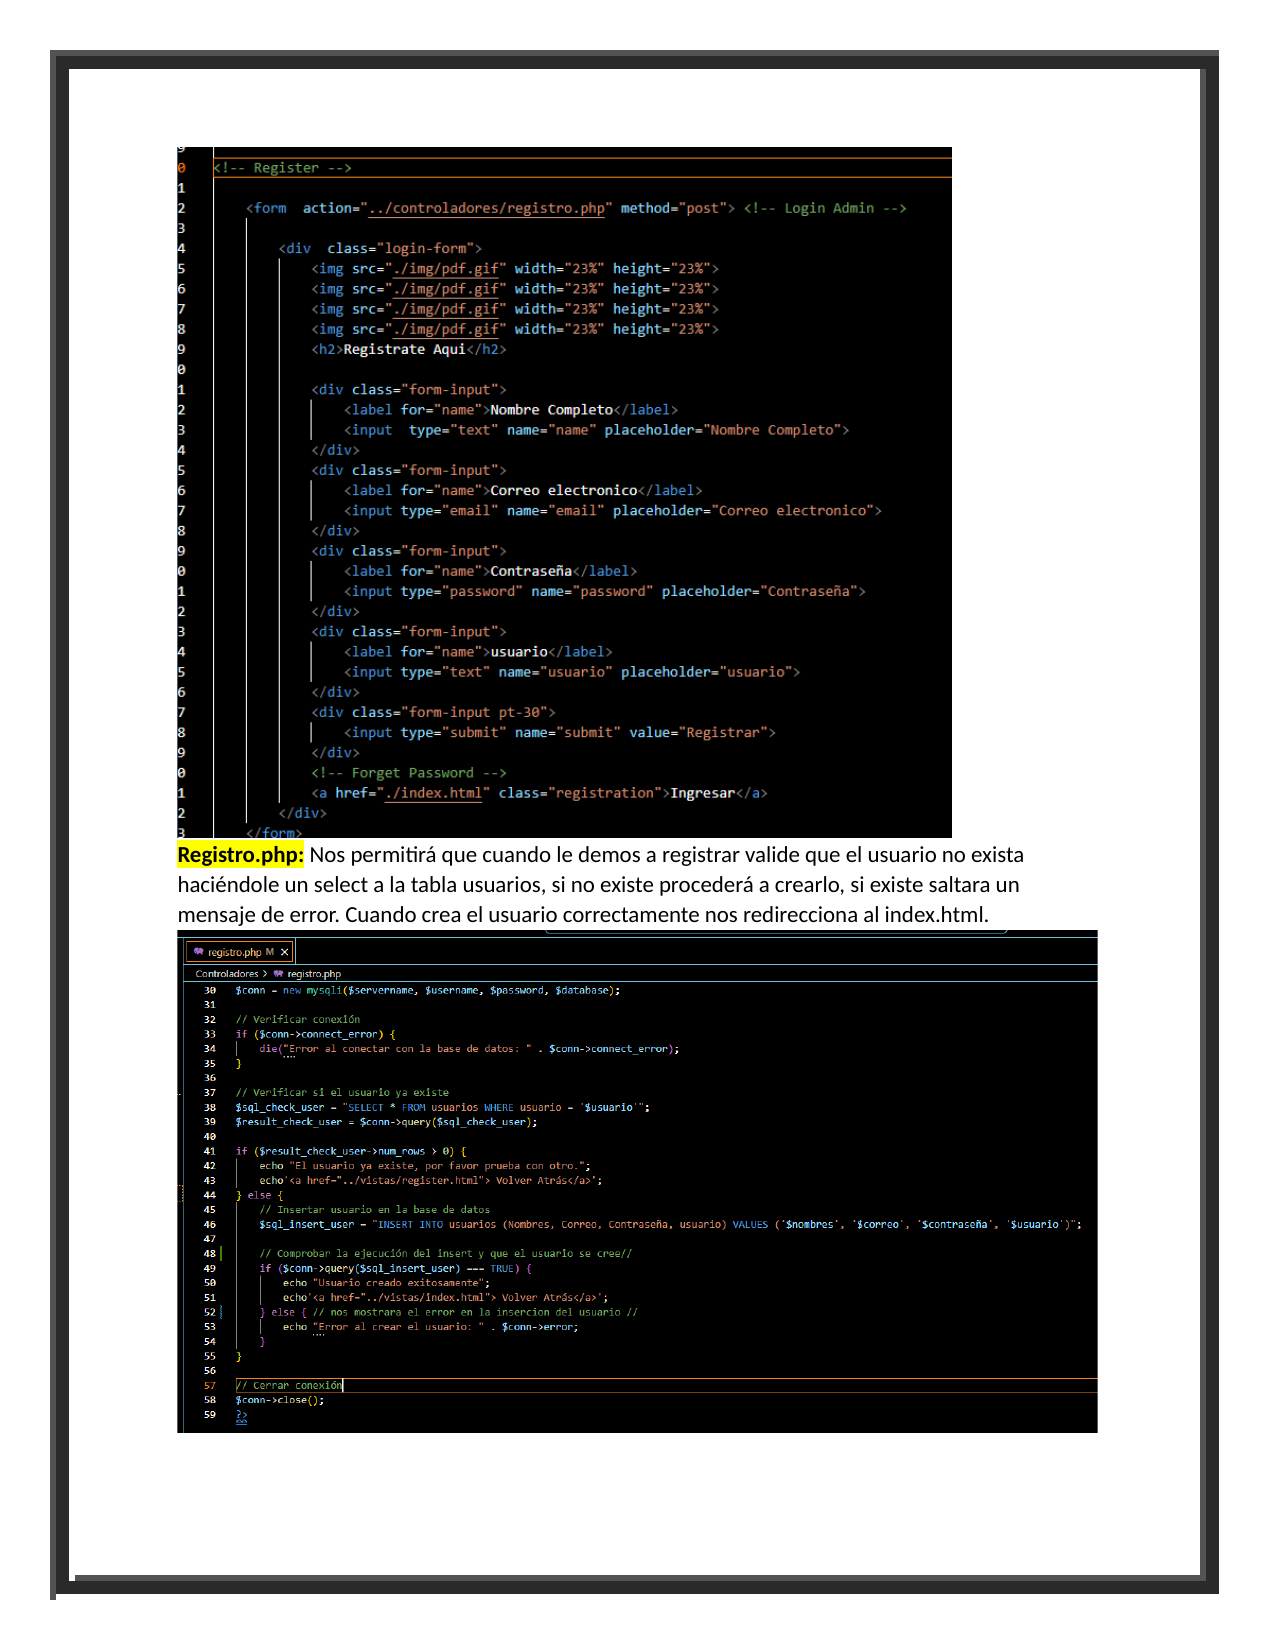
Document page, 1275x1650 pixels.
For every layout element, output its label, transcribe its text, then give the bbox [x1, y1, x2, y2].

text Registro.php: Nos permitirá que cuando le demos a registrar valide que el usuario no exista haciéndole un select a la tabla usuarios, si no existe procederá a crearlo, si existe saltara un mensaje de error. Cuando crea el usuario correctamente nos redirecciona al index.html. [177, 840, 1098, 928]
picture [177, 930, 1098, 1433]
picture [177, 147, 952, 838]
